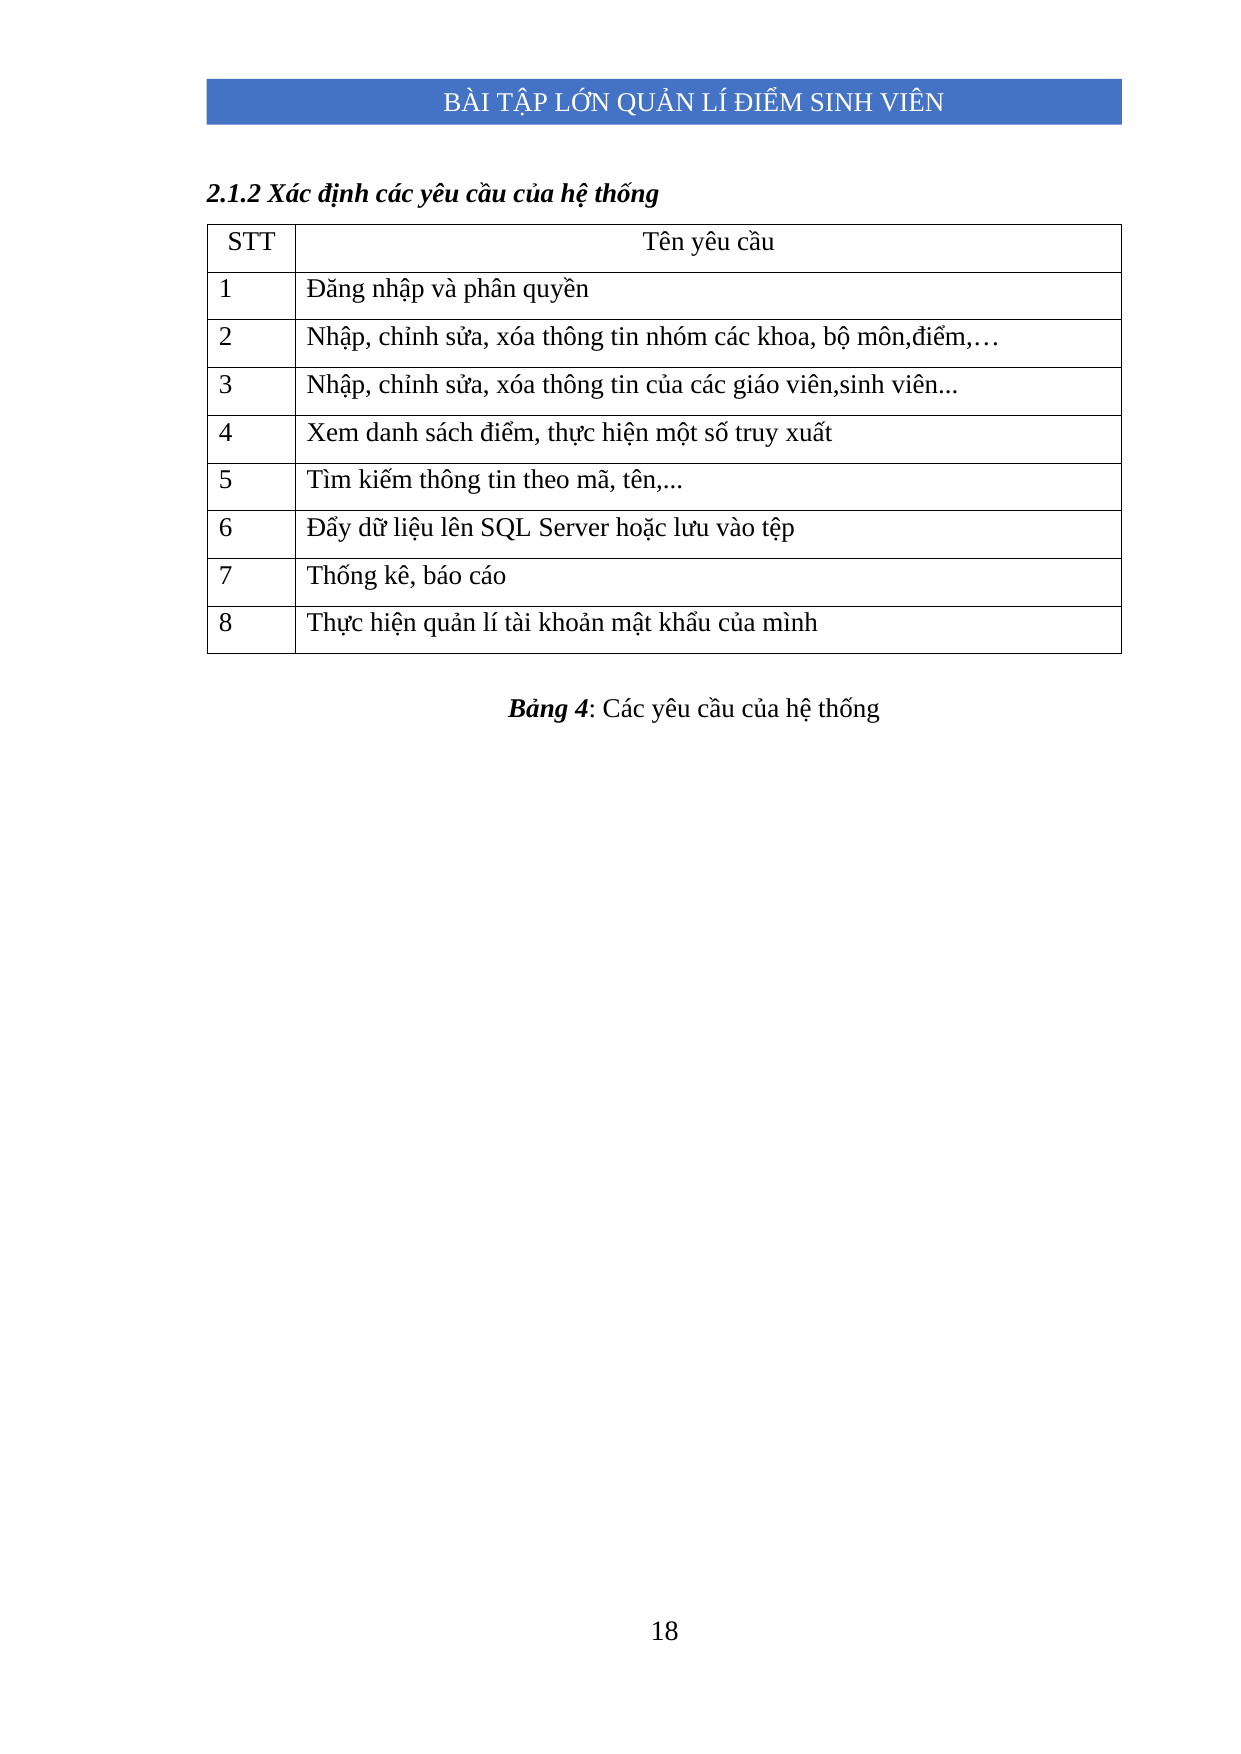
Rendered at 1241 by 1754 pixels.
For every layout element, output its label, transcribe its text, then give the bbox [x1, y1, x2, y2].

table_cell Nhập, chỉnh sửa, xóa thông tin của các giáo viên,sinh viên... [296, 368, 1121, 415]
table_cell 6 [208, 511, 295, 558]
text 2.1.2 Xác định các yêu cầu của hệ thống [207, 177, 1122, 208]
text Bảng 4: Các yêu cầu của hệ thống [207, 692, 1122, 723]
table_cell Nhập, chỉnh sửa, xóa thông tin nhóm các khoa, bộ môn,điểm,… [296, 320, 1121, 367]
table_cell 7 [208, 559, 295, 606]
table_cell 2 [208, 320, 295, 367]
table_cell 5 [208, 464, 295, 510]
table_cell Thống kê, báo cáo [296, 559, 1121, 606]
table_cell Đăng nhập và phân quyền [296, 273, 1121, 319]
table_header Tên yêu cầu [296, 225, 1121, 272]
table_cell Tìm kiếm thông tin theo mã, tên,... [296, 464, 1121, 510]
table_cell Xem danh sách điểm, thực hiện một số truy xuất [296, 416, 1121, 462]
table_cell Đẩy dữ liệu lên SQL Server hoặc lưu vào tệp [296, 511, 1121, 558]
table_cell 3 [208, 368, 295, 415]
table_header STT [208, 225, 295, 272]
table_cell 1 [208, 273, 295, 319]
table_cell Thực hiện quản lí tài khoản mật khẩu của mình [296, 607, 1121, 653]
table_cell 8 [208, 607, 295, 653]
table_cell 4 [208, 416, 295, 462]
